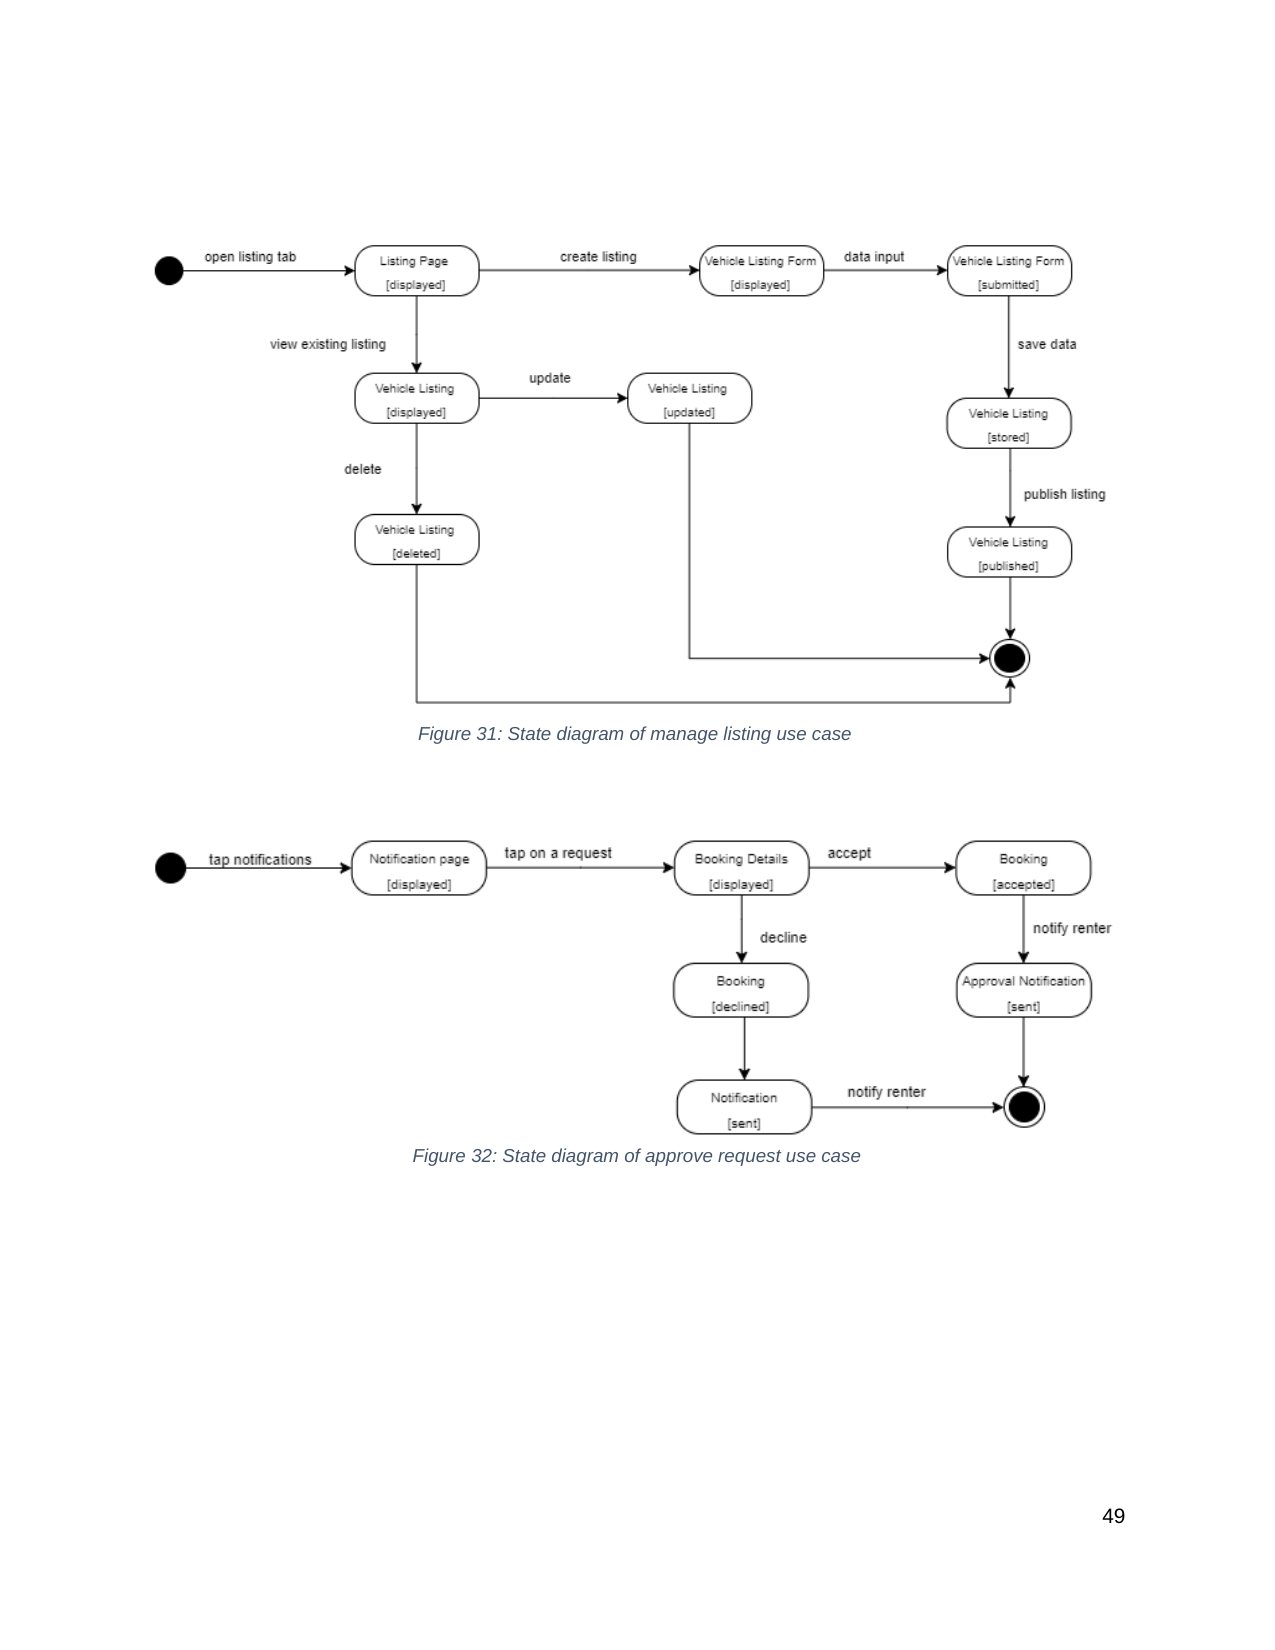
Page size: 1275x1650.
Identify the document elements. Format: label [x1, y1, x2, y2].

picture [150, 834, 1125, 1136]
picture [150, 239, 1122, 714]
